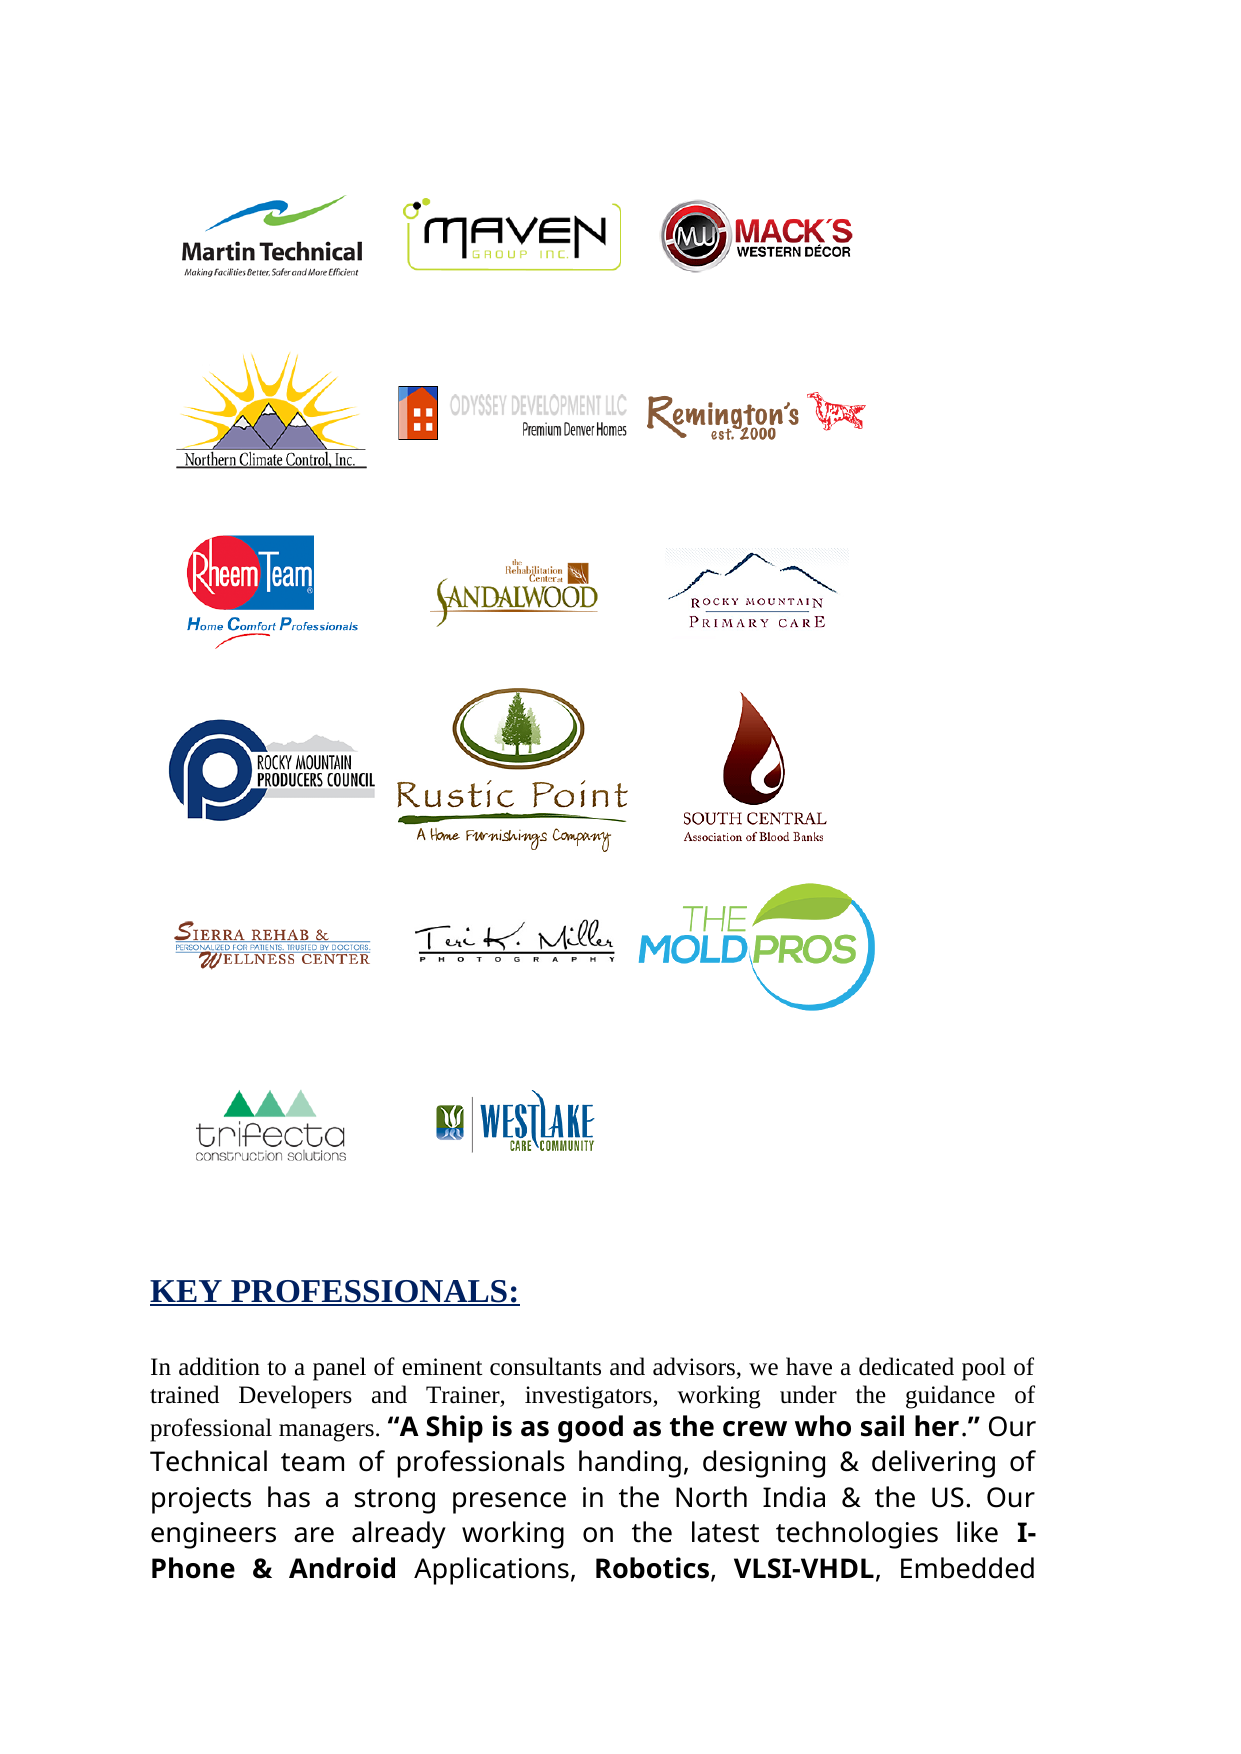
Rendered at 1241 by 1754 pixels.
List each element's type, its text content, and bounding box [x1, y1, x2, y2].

picture [150, 504, 878, 680]
picture [150, 858, 878, 1034]
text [150, 1354, 1036, 1586]
text KEY PROFESSIONALS: [150, 1271, 1090, 1309]
picture [150, 1036, 638, 1211]
picture [150, 327, 878, 503]
picture [150, 681, 878, 857]
picture [150, 150, 880, 325]
